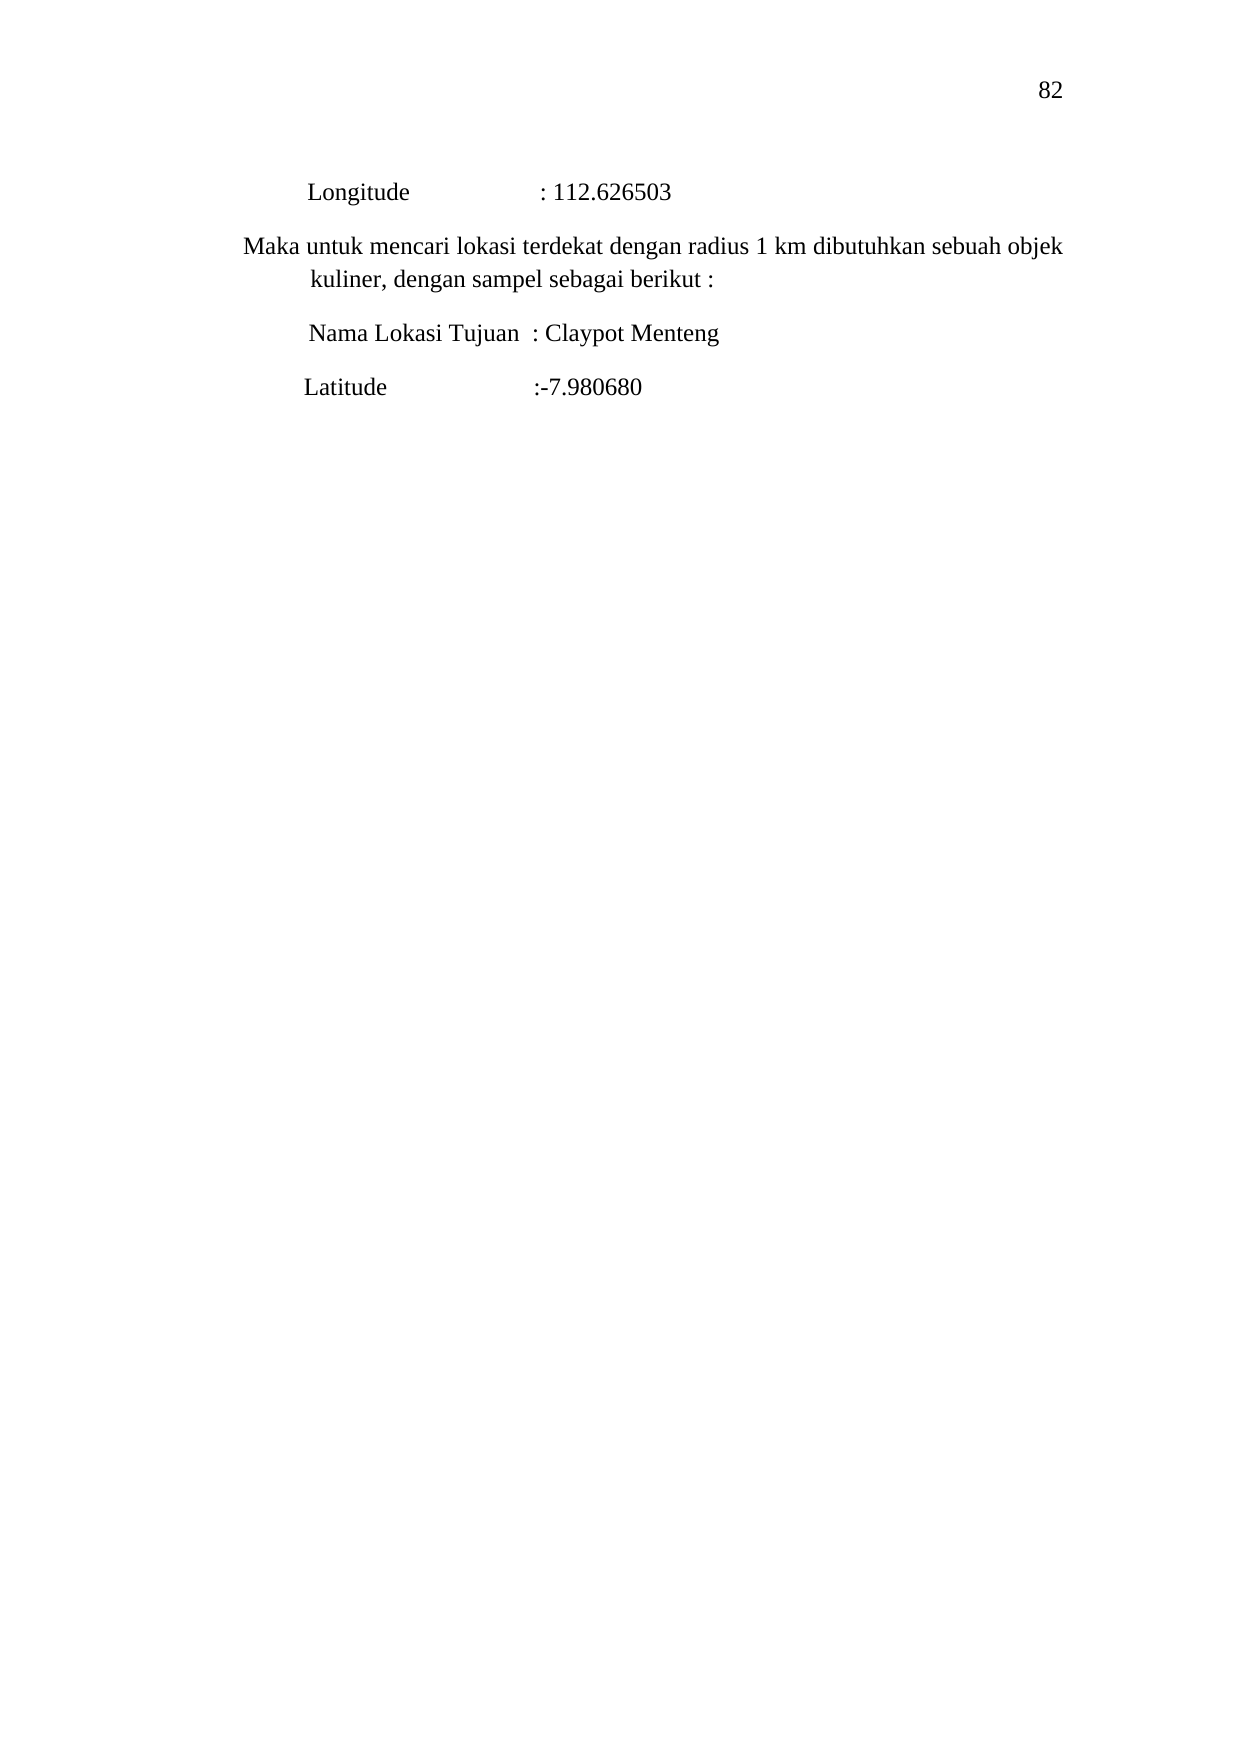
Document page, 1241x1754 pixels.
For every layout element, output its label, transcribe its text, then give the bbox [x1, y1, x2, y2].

text Longitude : 112.626503 [236, 177, 1134, 206]
text Latitude :-7.980680 [236, 372, 1134, 401]
text Maka untuk mencari lokasi terdekat dengan radius 1 km dibutuhkan sebuah objek kuliner, dengan sampel sebagai berikut : [236, 231, 1064, 293]
text Nama Lokasi Tujuan : Claypot Menteng [236, 318, 1134, 347]
